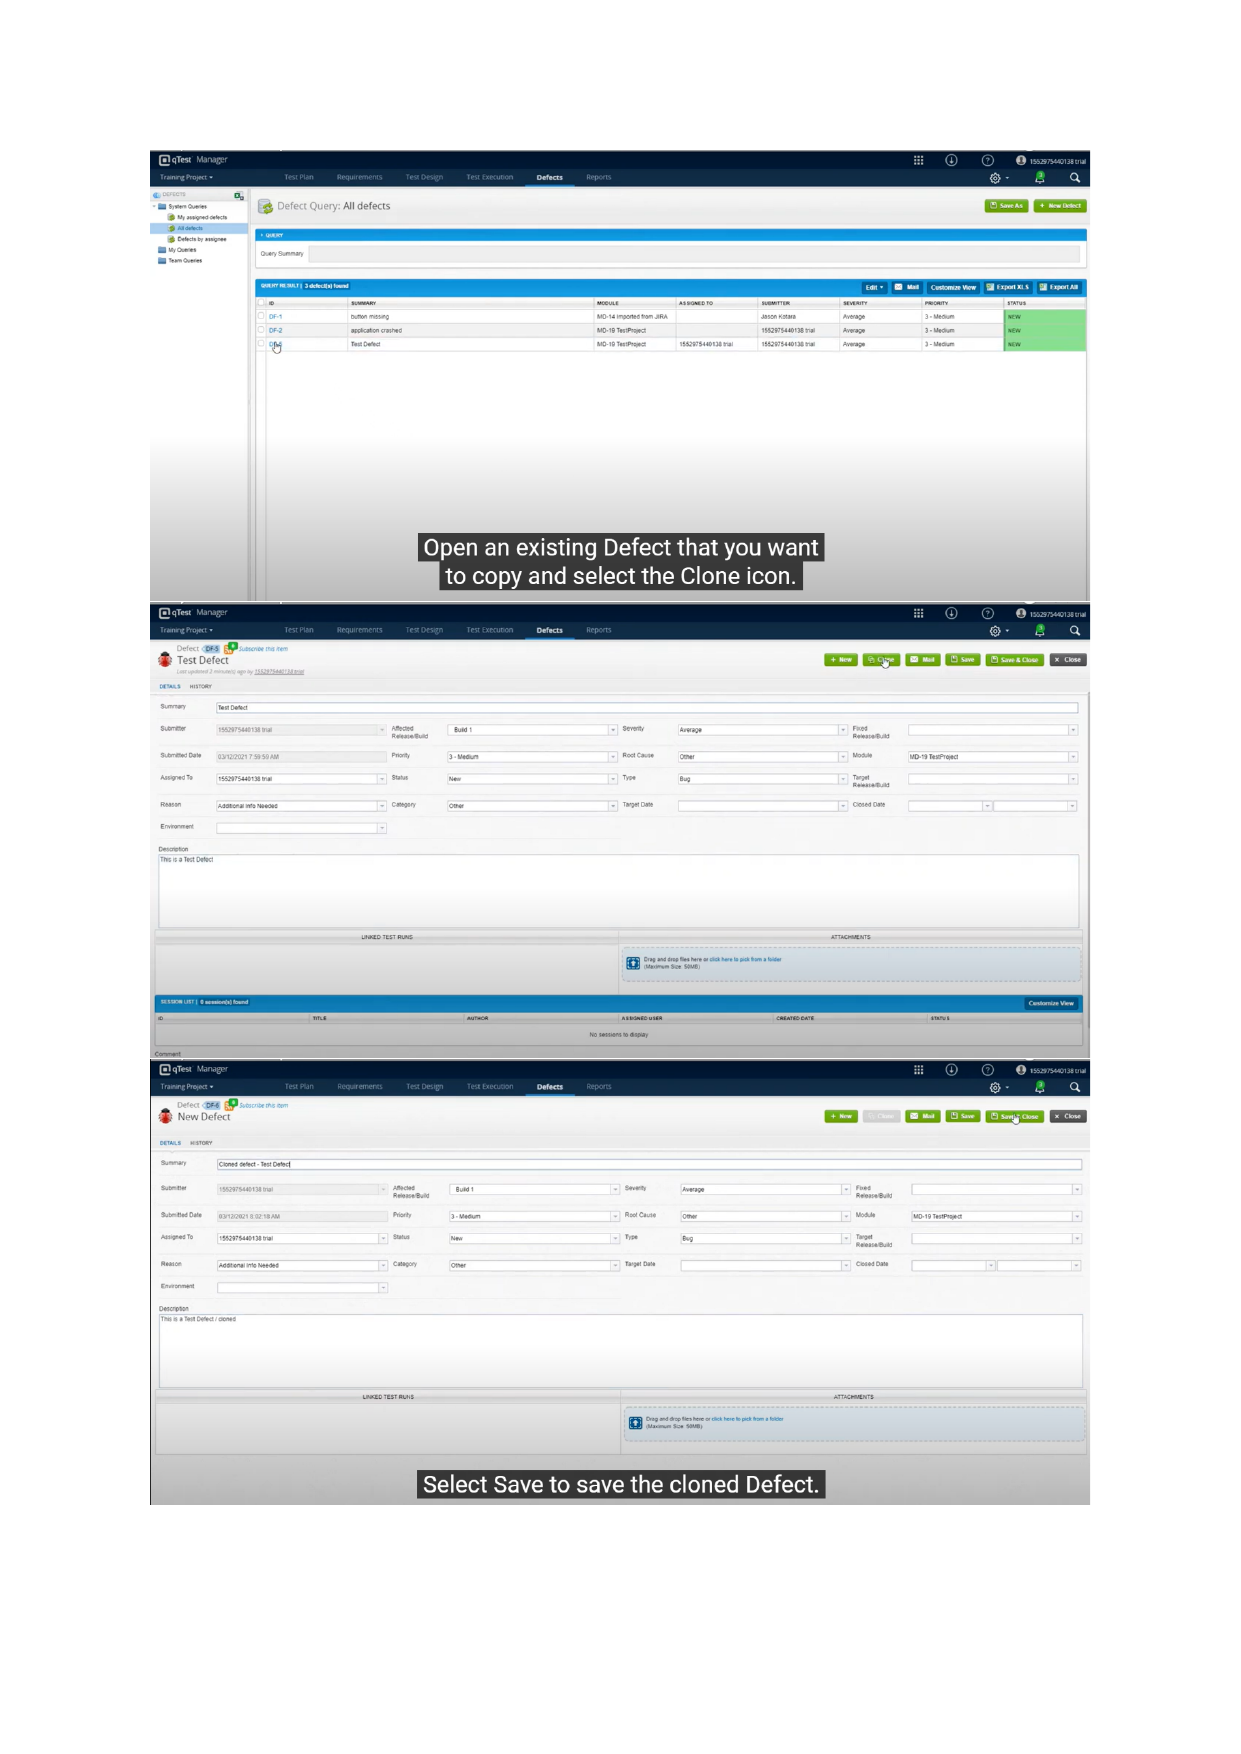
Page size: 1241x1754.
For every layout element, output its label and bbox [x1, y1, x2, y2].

picture [150, 150, 1091, 601]
picture [150, 602, 1091, 1058]
picture [150, 1059, 1091, 1505]
